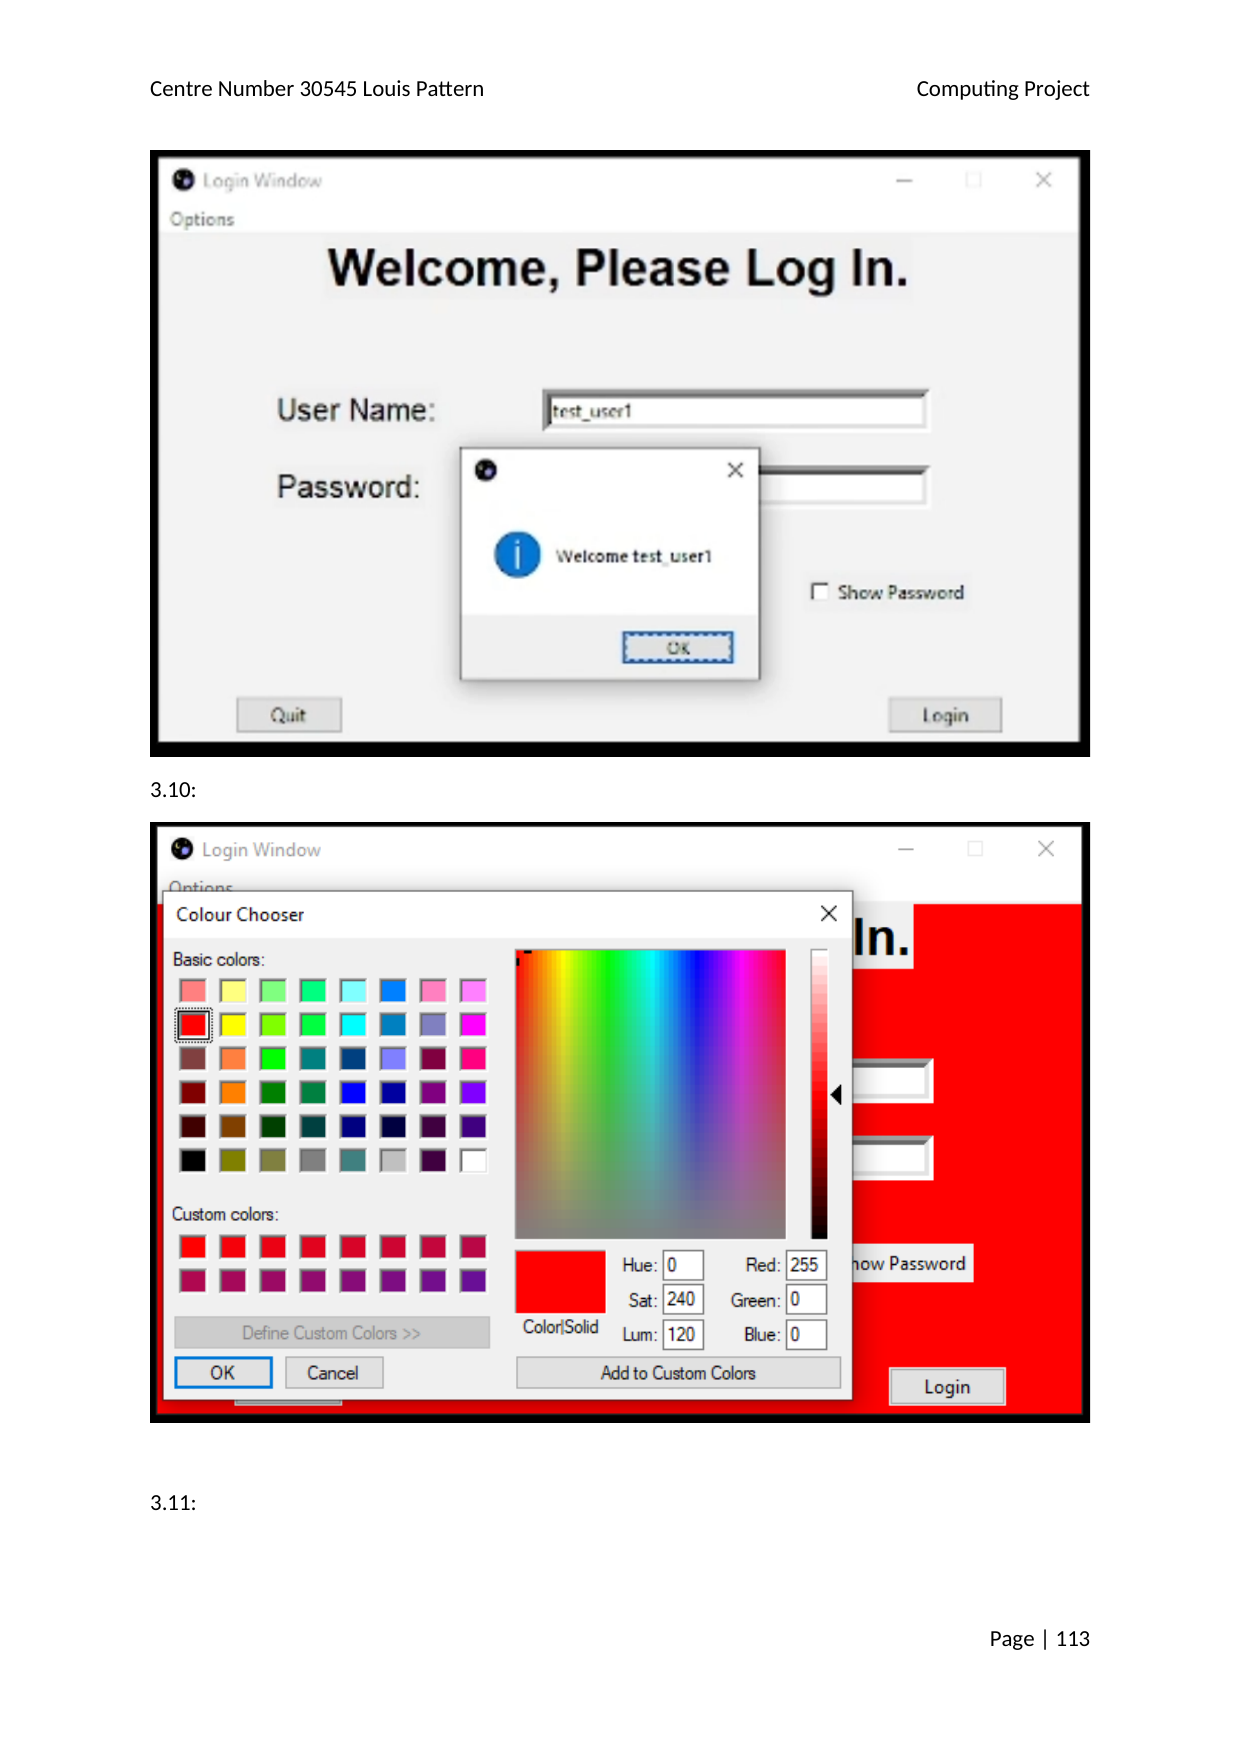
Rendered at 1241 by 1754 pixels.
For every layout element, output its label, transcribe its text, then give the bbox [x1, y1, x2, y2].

text 3.11: [150, 1488, 1090, 1516]
text 3.10: [150, 775, 1090, 803]
picture [150, 822, 1091, 1423]
picture [150, 150, 1091, 757]
